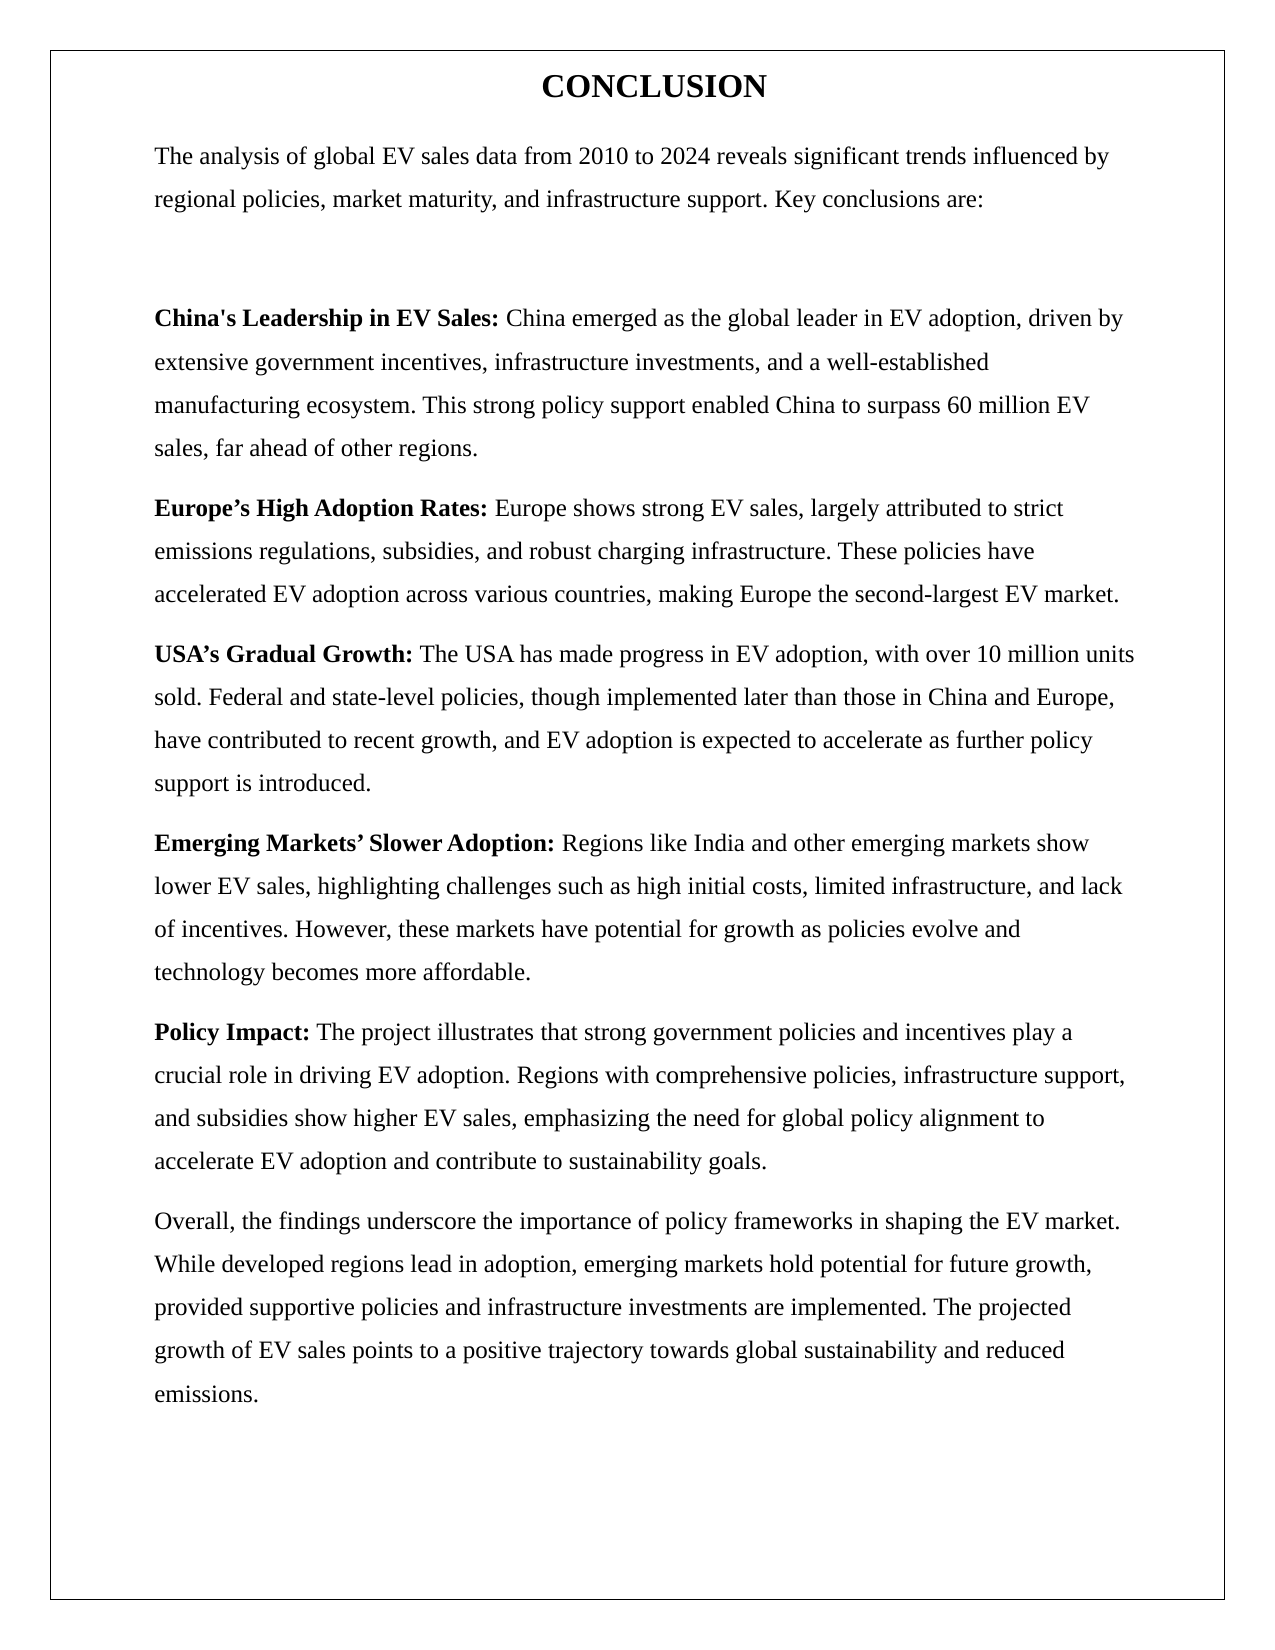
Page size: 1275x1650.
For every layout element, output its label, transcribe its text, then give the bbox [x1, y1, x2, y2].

text Europe’s High Adoption Rates: Europe shows strong EV sales, largely attributed to strict emissions regulations, subsidies, and robust charging infrastructure. These policies have accelerated EV adoption across various countries, making Europe the second-largest EV market. [154, 493, 1138, 608]
text Overall, the findings underscore the importance of policy frameworks in shaping the EV market. While developed regions lead in adoption, emerging markets hold potential for future growth, provided supportive policies and infrastructure investments are implemented. The projected growth of EV sales points to a positive trajectory towards global sustainability and reduced emissions. [154, 1206, 1138, 1407]
text USA’s Gradual Growth: The USA has made progress in EV adoption, with over 10 million units sold. Federal and state-level policies, though implemented later than those in China and Europe, have contributed to recent growth, and EV adoption is expected to accelerate as further policy support is introduced. [154, 639, 1138, 797]
text Emerging Markets’ Slower Adoption: Regions like India and other emerging markets show lower EV sales, highlighting challenges such as high initial costs, limited infrastructure, and lack of incentives. However, these markets have potential for growth as policies evolve and technology becomes more affordable. [154, 828, 1138, 986]
text Policy Impact: The project illustrates that strong government policies and incentives play a crucial role in driving EV adoption. Regions with comprehensive policies, infrastructure support, and subsidies show higher EV sales, emphasizing the need for global policy alignment to accelerate EV adoption and contribute to sustainability goals. [154, 1017, 1138, 1175]
text China's Leadership in EV Sales: China emerged as the global leader in EV adoption, driven by extensive government incentives, infrastructure investments, and a well-established manufacturing ecosystem. This strong policy support enabled China to surpass 60 million EV sales, far ahead of other regions. [154, 303, 1138, 462]
text CONCLUSION [154, 67, 1138, 105]
text The analysis of global EV sales data from 2010 to 2024 reveals significant trends influenced by regional policies, market maturity, and infrastructure support. Key conclusions are: [154, 141, 1138, 213]
